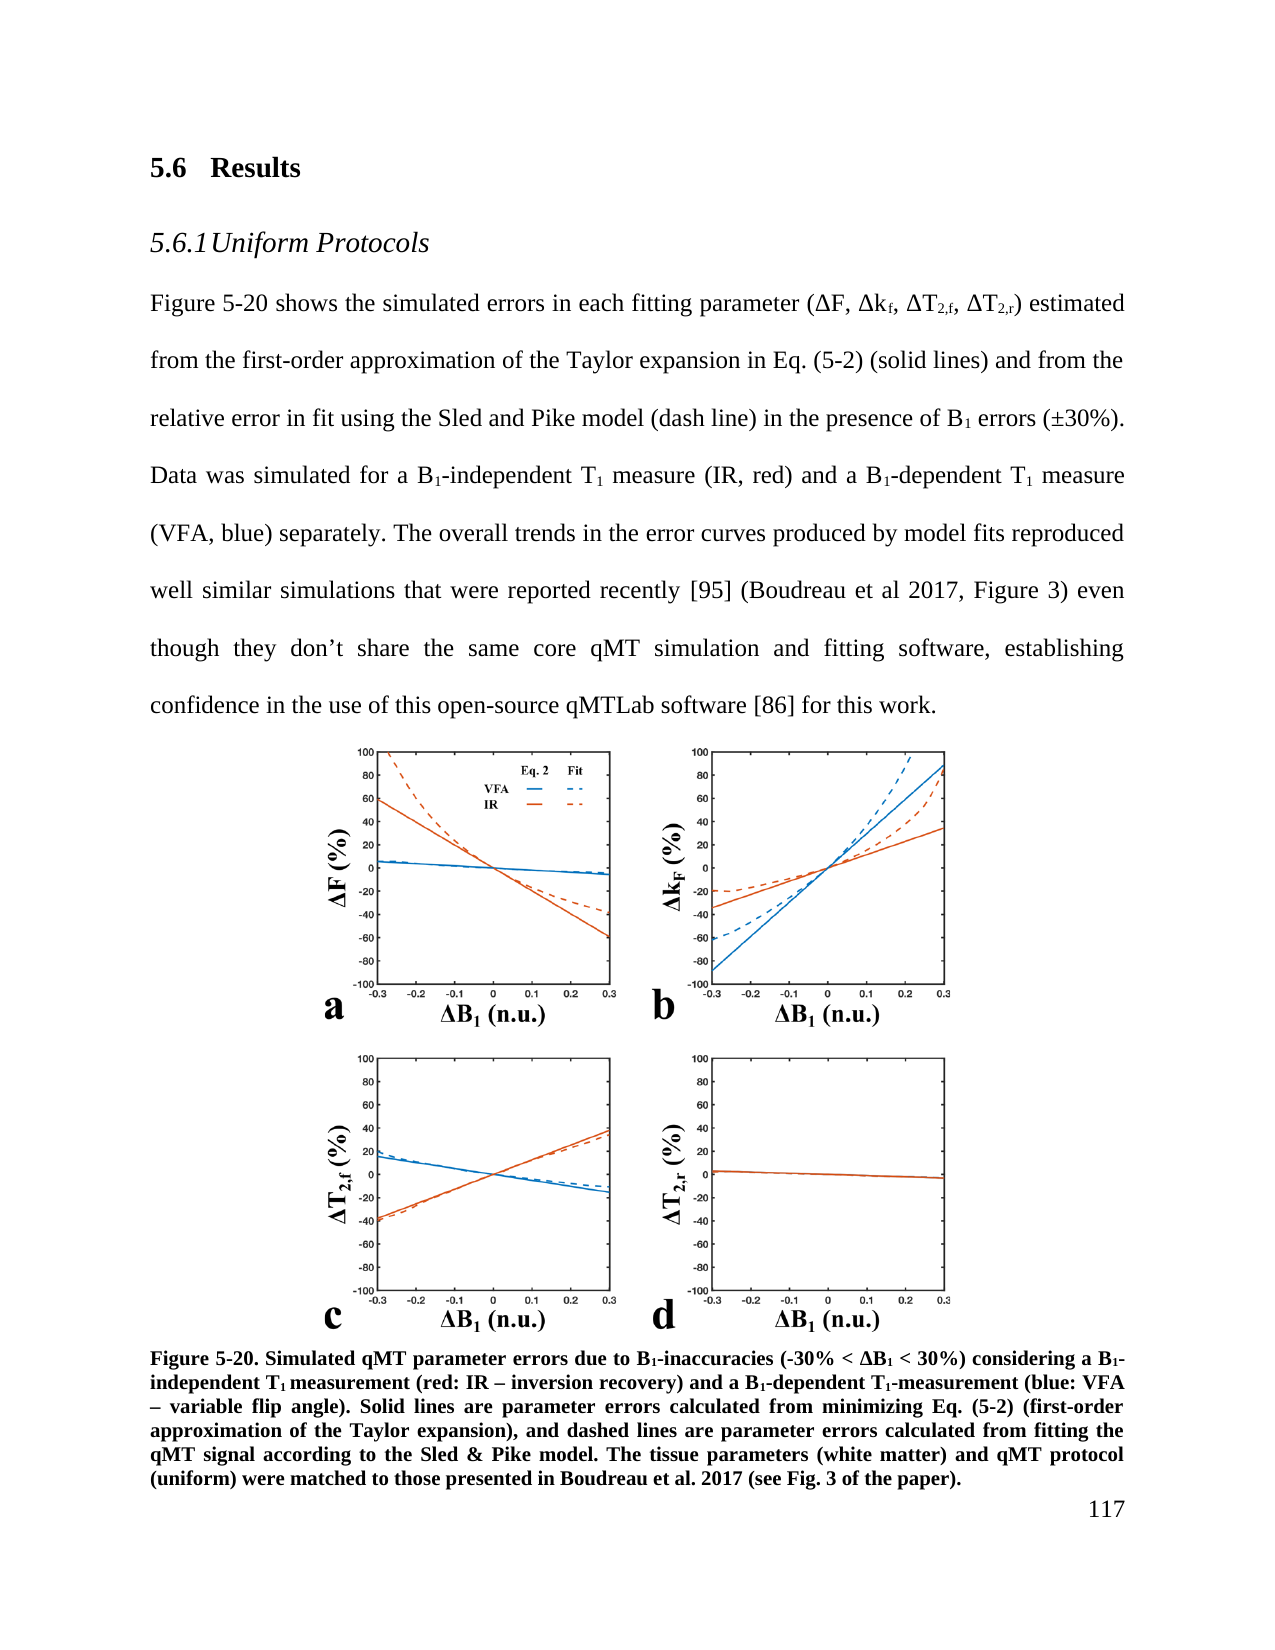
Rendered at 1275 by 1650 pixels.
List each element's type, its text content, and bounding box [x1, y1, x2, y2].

subtitle Uniform Protocols [150, 225, 1125, 259]
subtitle Results [150, 150, 1125, 183]
picture [324, 748, 951, 1332]
